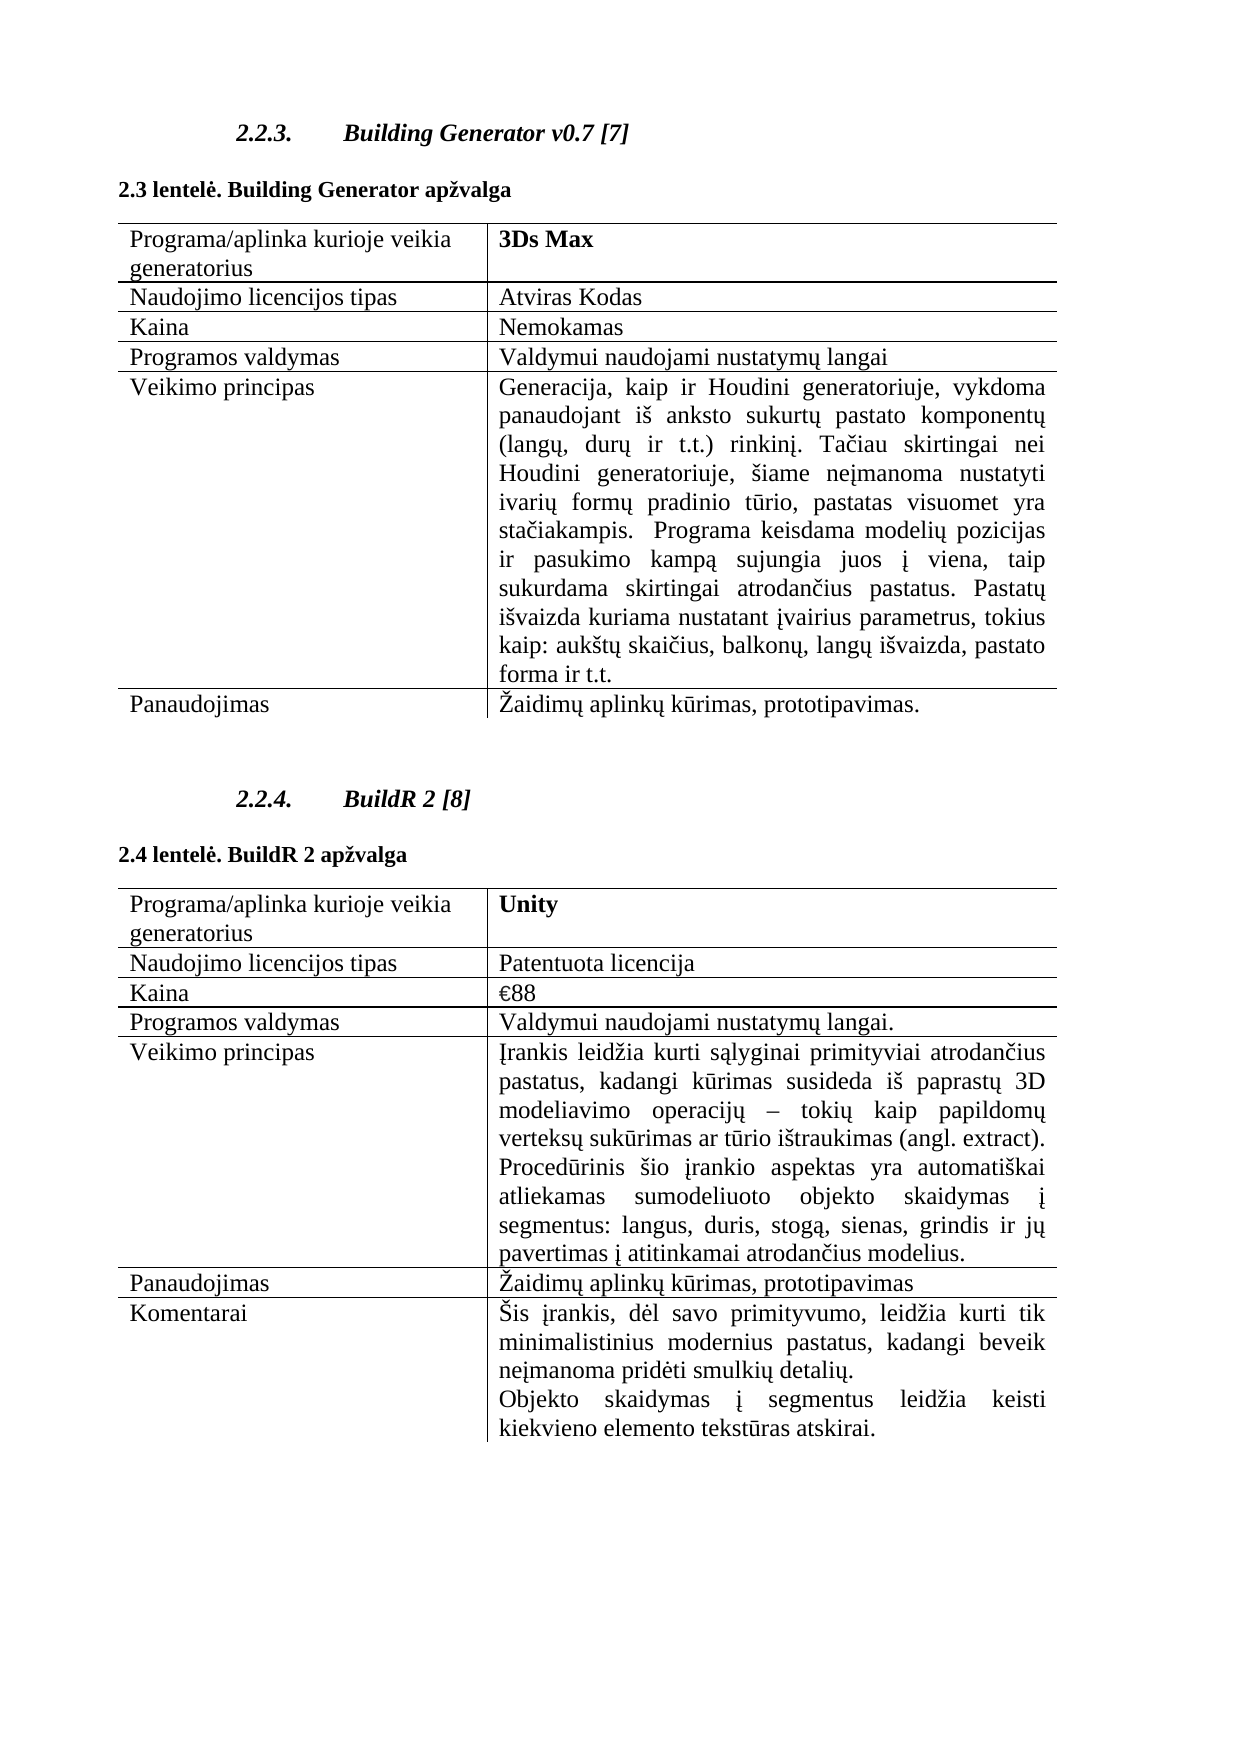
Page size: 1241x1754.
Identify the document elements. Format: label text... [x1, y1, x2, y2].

table_cell Žaidimų aplinkų kūrimas, prototipavimas. [488, 689, 1057, 718]
text 2.4 lentelė. BuildR 2 apžvalga [118, 841, 1181, 867]
table_cell Atviras Kodas [488, 283, 1057, 311]
table_header Programa/aplinka kurioje veikia generatorius [118, 889, 487, 947]
table_header Programa/aplinka kurioje veikia generatorius [118, 224, 487, 281]
table_cell Komentarai [118, 1298, 487, 1442]
table_cell Panaudojimas [118, 1268, 487, 1297]
table_cell Naudojimo licencijos tipas [118, 283, 487, 311]
table_header 3Ds Max [488, 224, 1057, 281]
table_cell Įrankis leidžia kurti sąlyginai primityviai atrodančius pastatus, kadangi kūrimas susideda iš paprastų 3D modeliavimo operacijų – tokių kaip papildomų verteksų sukūrimas ar tūrio ištraukimas (angl. extract). Procedūrinis šio įrankio aspektas yra automatiškai atliekamas sumodeliuoto objekto skaidymas į segmentus: langus, duris, stogą, sienas, grindis ir jų pavertimas į atitinkamai atrodančius modelius. [488, 1037, 1057, 1267]
table_cell €88 [488, 978, 1057, 1006]
table_cell Programos valdymas [118, 342, 487, 371]
table_cell Žaidimų aplinkų kūrimas, prototipavimas [488, 1268, 1057, 1297]
table_cell Veikimo principas [118, 1037, 487, 1267]
subtitle Building Generator v0.7 [236, 118, 1181, 147]
text 2.3 lentelė. Building Generator apžvalga [118, 176, 1181, 202]
table_cell Kaina [118, 978, 487, 1006]
table_cell Patentuota licencija [488, 948, 1057, 977]
subtitle BuildR 2 [236, 784, 1181, 812]
table_cell Valdymui naudojami nustatymų langai. [488, 1008, 1057, 1036]
table_cell Šis įrankis, dėl savo primityvumo, leidžia kurti tik minimalistinius modernius pastatus, kadangi beveik neįmanoma pridėti smulkių detalių. Objekto skaidymas į segmentus leidžia keisti kiekvieno elemento tekstūras atskirai. [488, 1298, 1057, 1442]
table_cell Valdymui naudojami nustatymų langai [488, 342, 1057, 371]
table_cell Panaudojimas [118, 689, 487, 718]
table_cell Nemokamas [488, 312, 1057, 341]
table_header Unity [488, 889, 1057, 947]
table_cell Kaina [118, 312, 487, 341]
table_cell Generacija, kaip ir Houdini generatoriuje, vykdoma panaudojant iš anksto sukurtų pastato komponentų (langų, durų ir t.t.) rinkinį. Tačiau skirtingai nei Houdini generatoriuje, šiame neįmanoma nustatyti ivarių formų pradinio tūrio, pastatas visuomet yra stačiakampis. Programa keisdama modelių pozicijas ir pasukimo kampą sujungia juos į viena, taip sukurdama skirtingai atrodančius pastatus. Pastatų išvaizda kuriama nustatant įvairius parametrus, tokius kaip: aukštų skaičius, balkonų, langų išvaizda, pastato forma ir t.t. [488, 372, 1057, 688]
table_cell Programos valdymas [118, 1008, 487, 1036]
table_cell Veikimo principas [118, 372, 487, 688]
table_cell Naudojimo licencijos tipas [118, 948, 487, 977]
